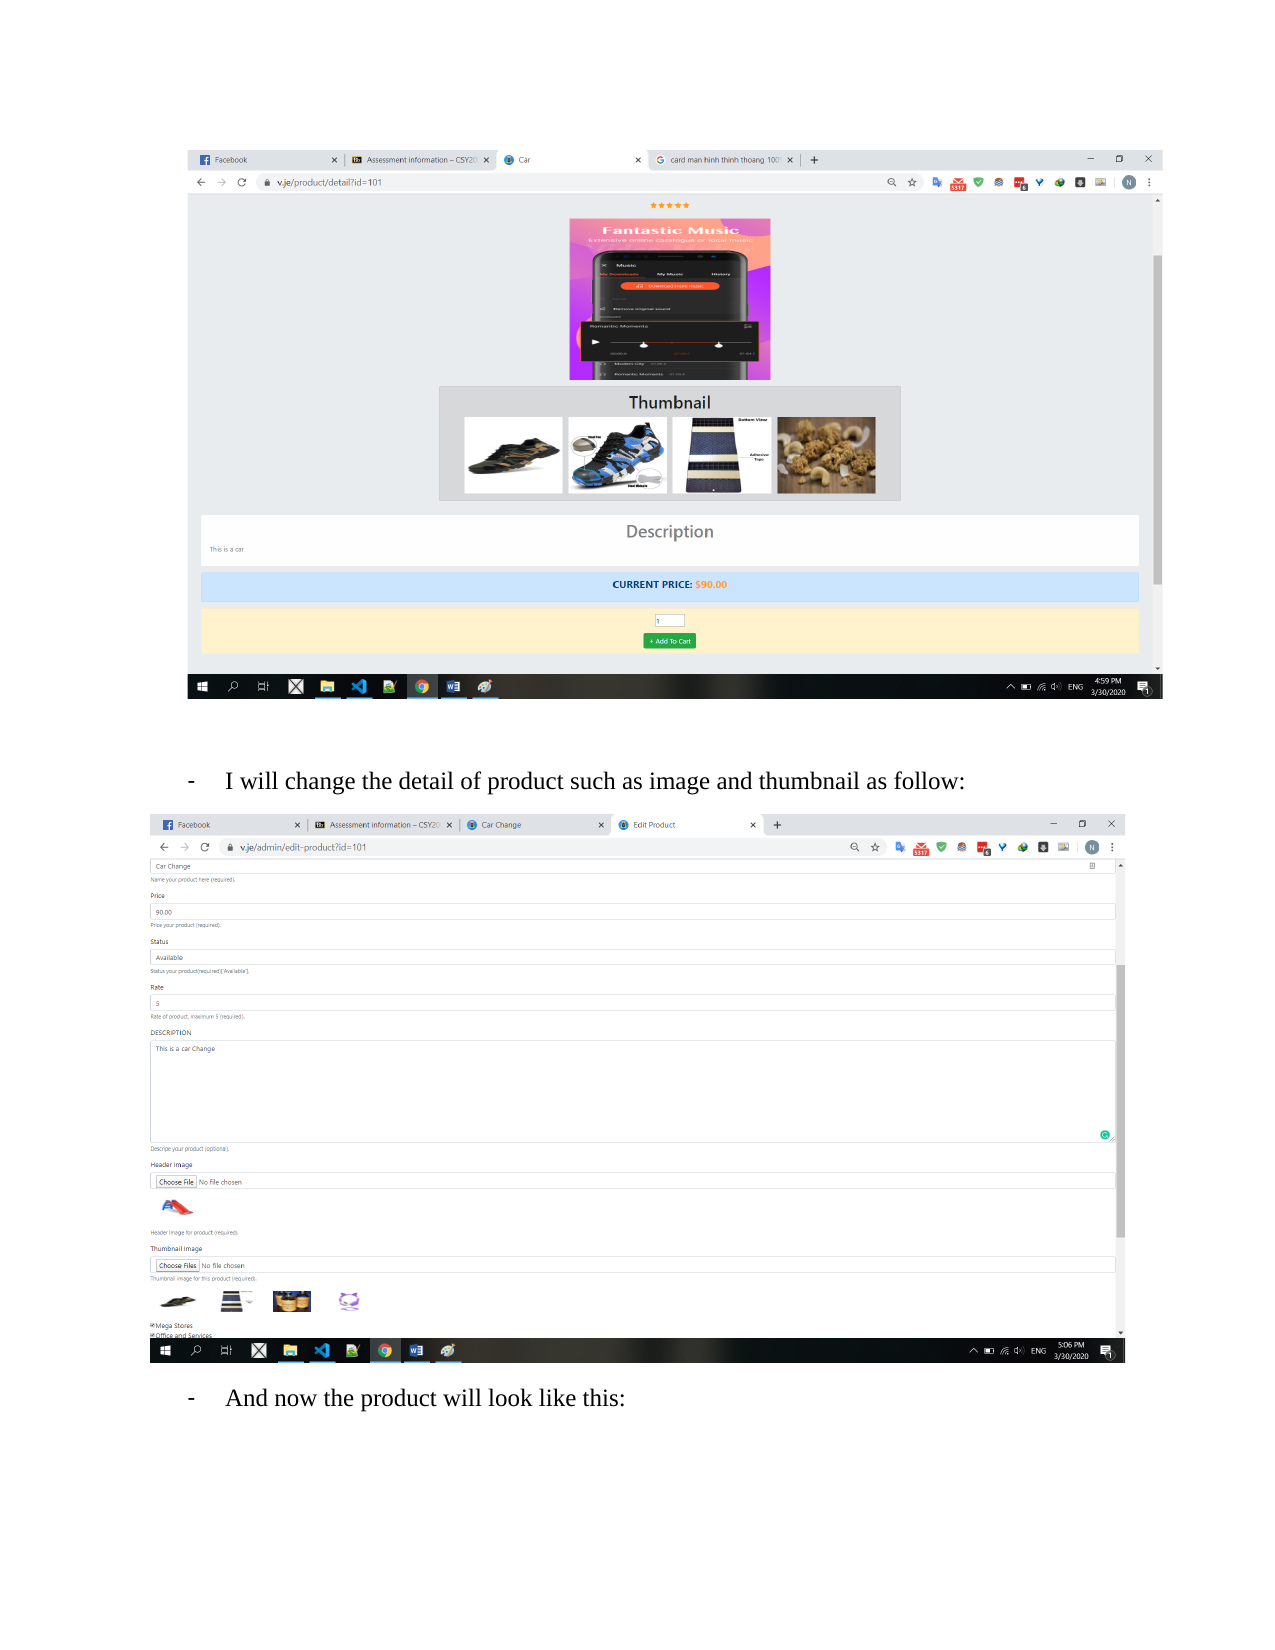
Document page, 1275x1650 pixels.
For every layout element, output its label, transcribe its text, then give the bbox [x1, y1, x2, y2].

list And now the product will look like this: [187, 1382, 1125, 1412]
list I will change the detail of product such as image and thumbnail as follow: [187, 765, 1125, 796]
picture [150, 814, 1125, 1363]
picture [187, 150, 1163, 699]
